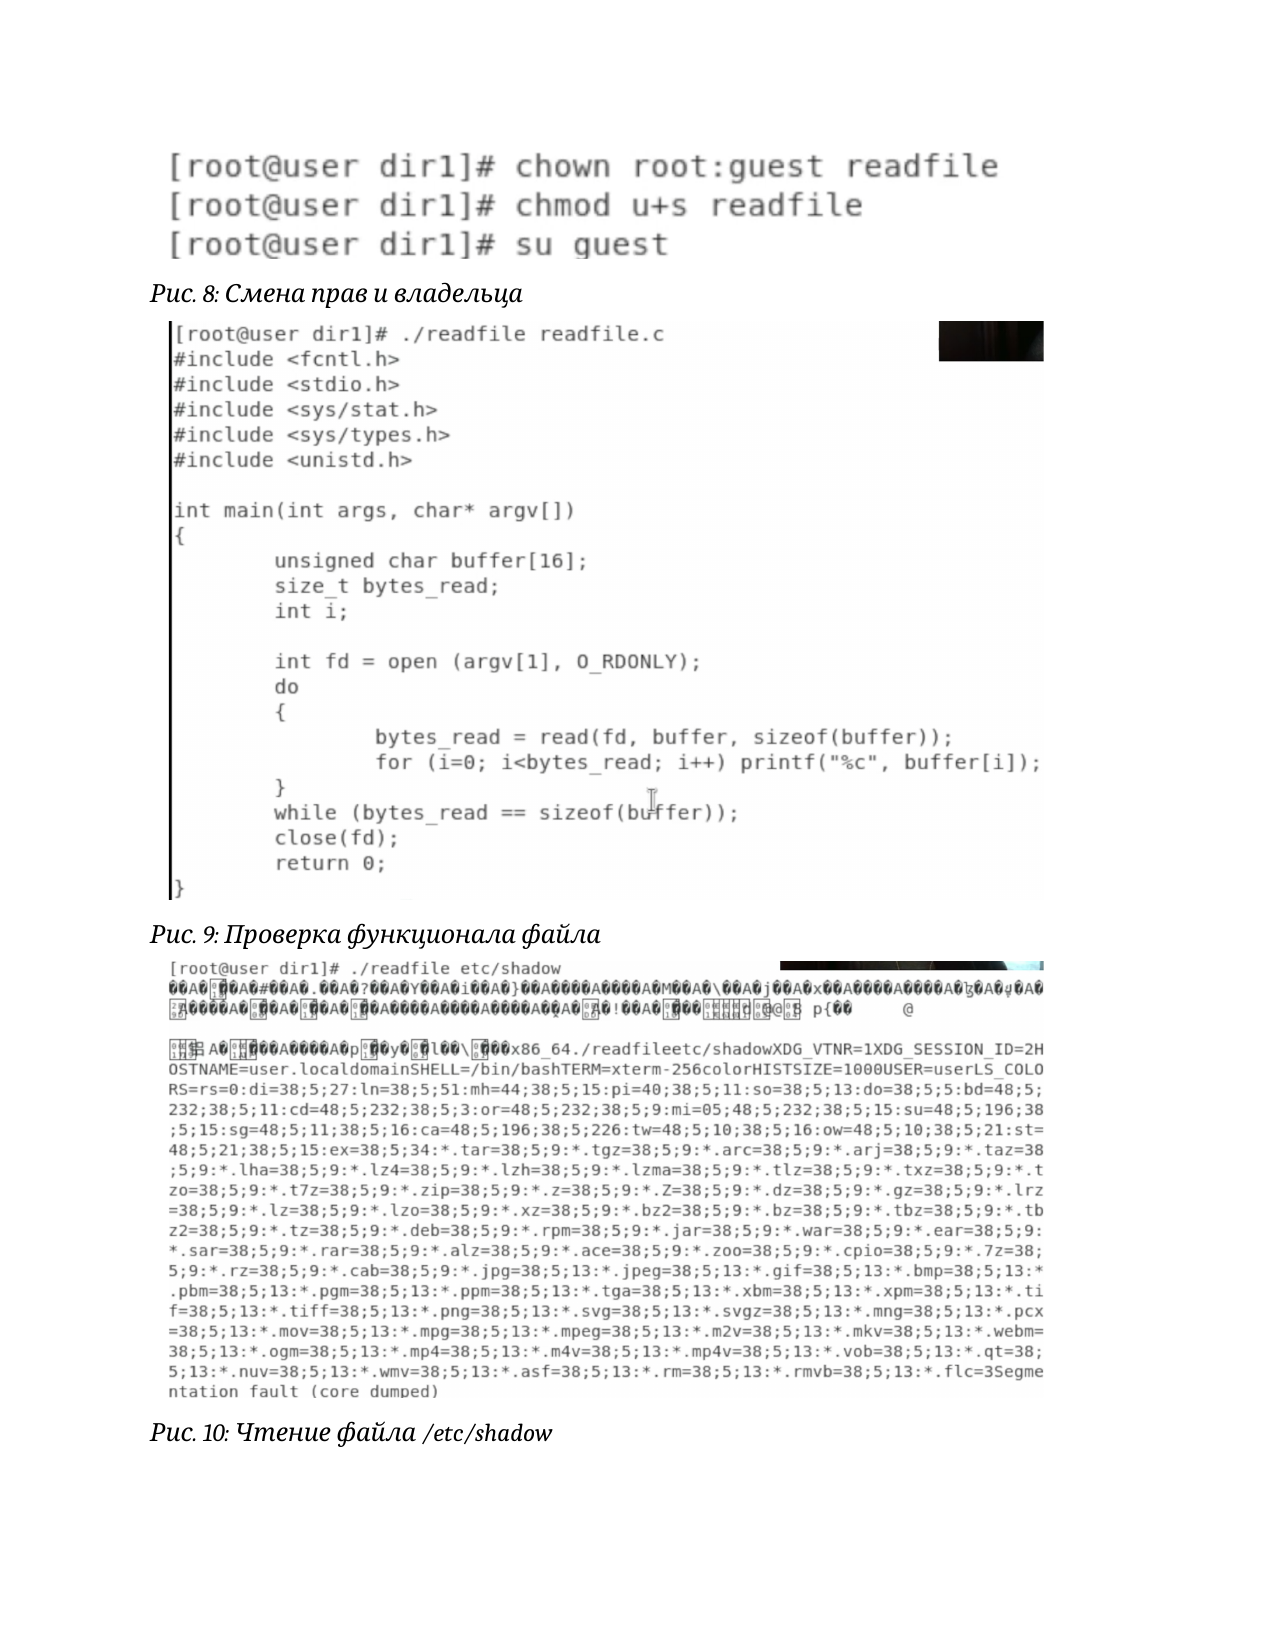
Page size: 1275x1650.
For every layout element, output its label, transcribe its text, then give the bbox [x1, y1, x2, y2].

text Рис. 9: Проверка функционала файла [150, 921, 1125, 949]
picture [168, 321, 1044, 900]
text Рис. 8: Смена прав и владельца [150, 280, 1125, 309]
picture [168, 961, 1044, 1398]
text Рис. 10: Чтение файла /etc/shadow [150, 1419, 1125, 1448]
picture [168, 150, 1044, 259]
